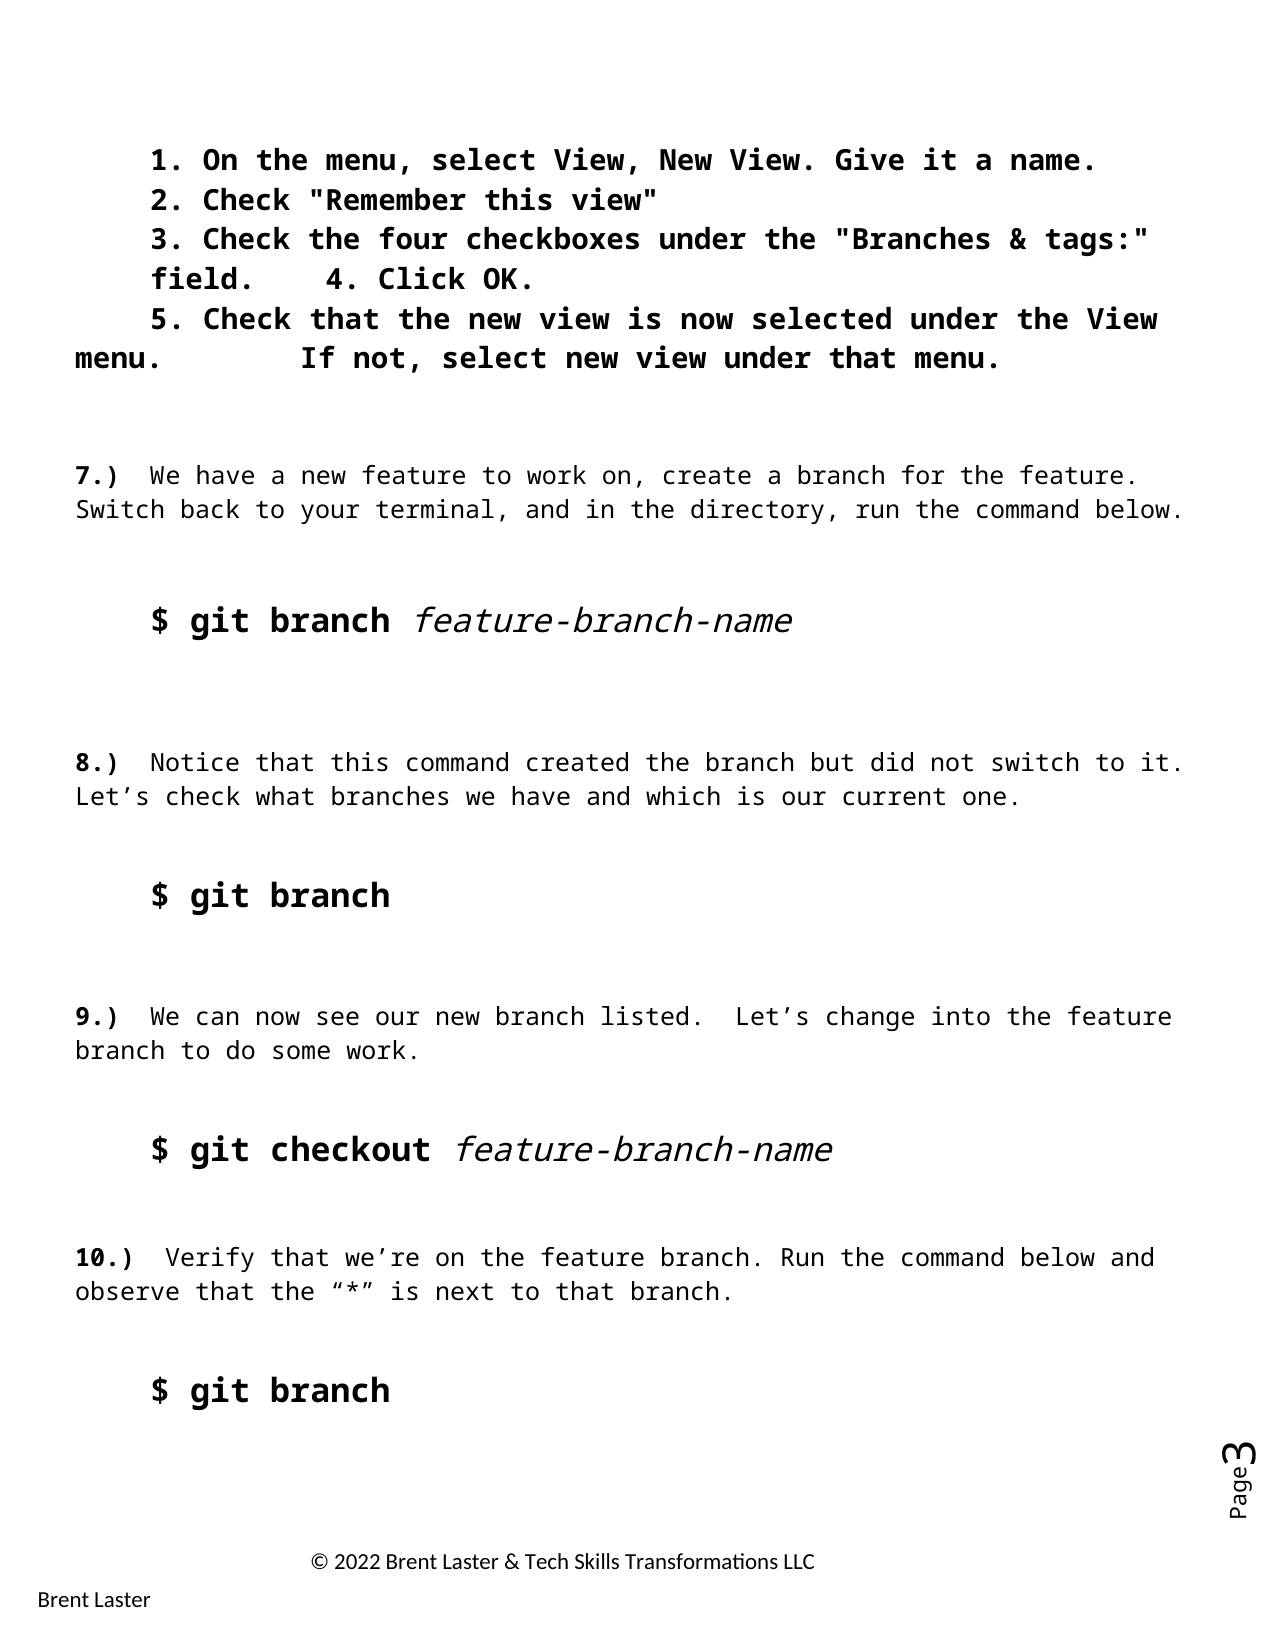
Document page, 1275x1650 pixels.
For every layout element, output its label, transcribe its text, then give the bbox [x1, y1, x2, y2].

text 8.) Notice that this command created the branch but did not switch to it. Let’s check what branches we have and which is our current one. [75, 744, 1200, 812]
text 10.) Verify that we’re on the feature branch. Run the command below and observe that the “*” is next to that branch. [75, 1239, 1200, 1307]
text 7.) We have a new feature to work on, create a branch for the feature. Switch back to your terminal, and in the directory, run the command below. [75, 458, 1200, 526]
text $ git branch [150, 1366, 1200, 1412]
text $ git checkout feature-branch-name [150, 1126, 1200, 1171]
list 2. Check "Remember this view" [75, 179, 1200, 219]
text $ git branch [150, 871, 1200, 917]
list 1. On the menu, select View, New View. Give it a name. [75, 139, 1200, 179]
list 5. Check that the new view is now selected under the View menu. If not, select new view under that menu. [75, 298, 1200, 377]
text 9.) We can now see our new branch listed. Let’s change into the feature branch to do some work. [75, 998, 1200, 1067]
list 3. Check the four checkboxes under the "Branches & tags:" field. 4. Click OK. [150, 219, 1200, 298]
text $ git branch feature-branch-name [150, 597, 1200, 642]
